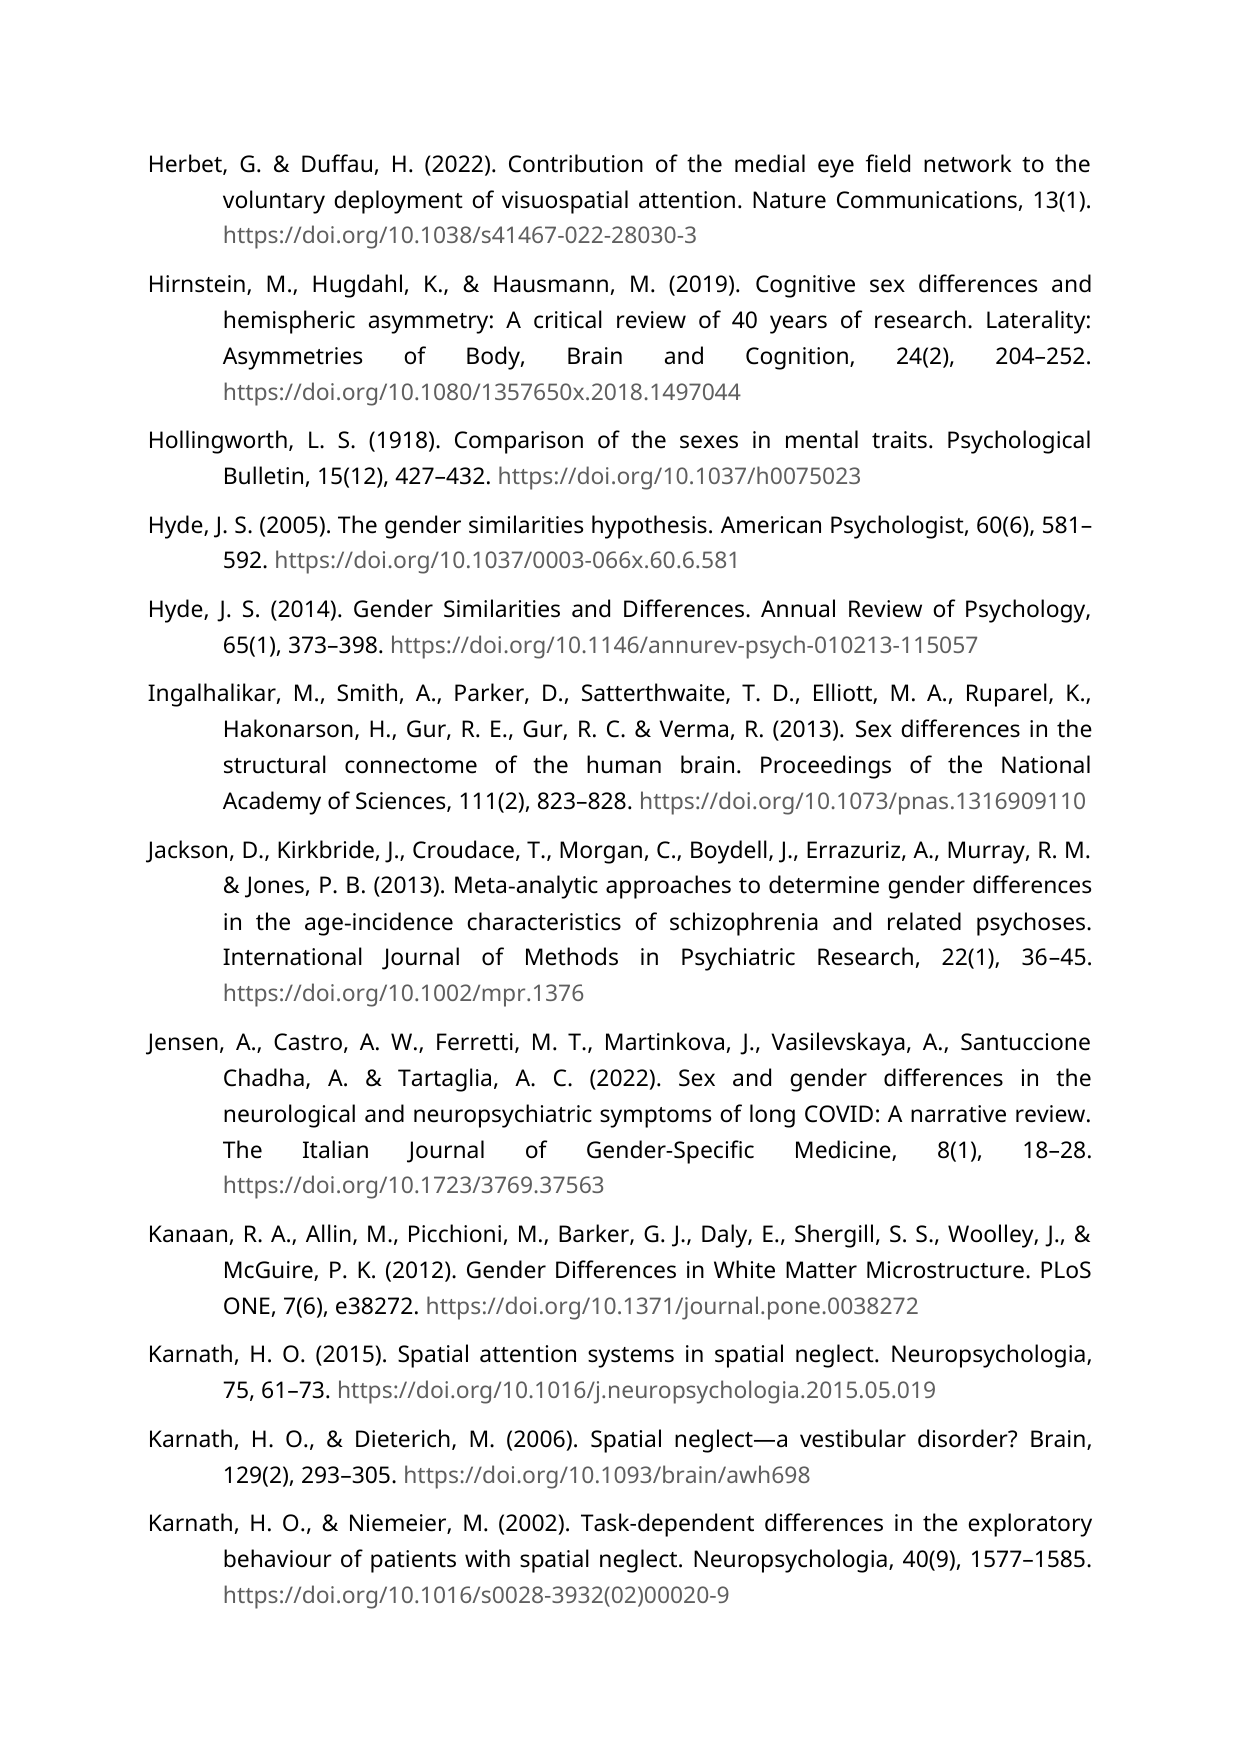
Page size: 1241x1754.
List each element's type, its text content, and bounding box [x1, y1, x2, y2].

text Hirnstein, M., Hugdahl, K., & Hausmann, M. (2019). Cognitive sex differences and hemispheric asymmetry: A critical review of 40 years of research. Laterality: Asymmetries of Body, Brain and Cognition, 24(2), 204–252. https://doi.org/10.1080/1357650x.2018.1497044 [148, 268, 1093, 407]
text Kanaan, R. A., Allin, M., Picchioni, M., Barker, G. J., Daly, E., Shergill, S. S., Woolley, J., & McGuire, P. K. (2012). Gender Differences in White Matter Microstructure. PLoS ONE, 7(6), e38272. https://doi.org/10.1371/journal.pone.0038272 [148, 1218, 1093, 1321]
text Karnath, H. O., & Dieterich, M. (2006). Spatial neglect—a vestibular disorder? Brain, 129(2), 293–305. https://doi.org/10.1093/brain/awh698 [148, 1423, 1093, 1490]
text Hyde, J. S. (2005). The gender similarities hypothesis. American Psychologist, 60(6), 581–592. https://doi.org/10.1037/0003-066x.60.6.581 [148, 508, 1093, 576]
text Karnath, H. O., & Niemeier, M. (2002). Task-dependent differences in the exploratory behaviour of patients with spatial neglect. Neuropsychologia, 40(9), 1577–1585. https://doi.org/10.1016/s0028-3932(02)00020-9 [148, 1507, 1093, 1610]
text Ingalhalikar, M., Smith, A., Parker, D., Satterthwaite, T. D., Elliott, M. A., Ruparel, K., Hakonarson, H., Gur, R. E., Gur, R. C. & Verma, R. (2013). Sex differences in the structural connectome of the human brain. Proceedings of the National Academy of Sciences, 111(2), 823–828. https://doi.org/10.1073/pnas.1316909110 [148, 677, 1093, 816]
text Karnath, H. O. (2015). Spatial attention systems in spatial neglect. Neuropsychologia, 75, 61–73. https://doi.org/10.1016/j.neuropsychologia.2015.05.019 [148, 1338, 1093, 1405]
text Hyde, J. S. (2014). Gender Similarities and Differences. Annual Review of Psychology, 65(1), 373–398. https://doi.org/10.1146/annurev-psych-010213-115057 [148, 593, 1093, 660]
text Herbet, G. & Duffau, H. (2022). Contribution of the medial eye field network to the voluntary deployment of visuospatial attention. Nature Communications, 13(1). https://doi.org/10.1038/s41467-022-28030-3 [148, 148, 1093, 251]
text Jensen, A., Castro, A. W., Ferretti, M. T., Martinkova, J., Vasilevskaya, A., Santuccione Chadha, A. & Tartaglia, A. C. (2022). Sex and gender differences in the neurological and neuropsychiatric symptoms of long COVID: A narrative review. The Italian Journal of Gender-Specific Medicine, 8(1), 18–28. https://doi.org/10.1723/3769.37563 [148, 1026, 1093, 1201]
text Jackson, D., Kirkbride, J., Croudace, T., Morgan, C., Boydell, J., Errazuriz, A., Murray, R. M. & Jones, P. B. (2013). Meta‐analytic approaches to determine gender differences in the age‐incidence characteristics of schizophrenia and related psychoses. International Journal of Methods in Psychiatric Research, 22(1), 36–45. https://doi.org/10.1002/mpr.1376 [148, 833, 1093, 1008]
text Hollingworth, L. S. (1918). Comparison of the sexes in mental traits. Psychological Bulletin, 15(12), 427–432. https://doi.org/10.1037/h0075023 [148, 424, 1093, 491]
